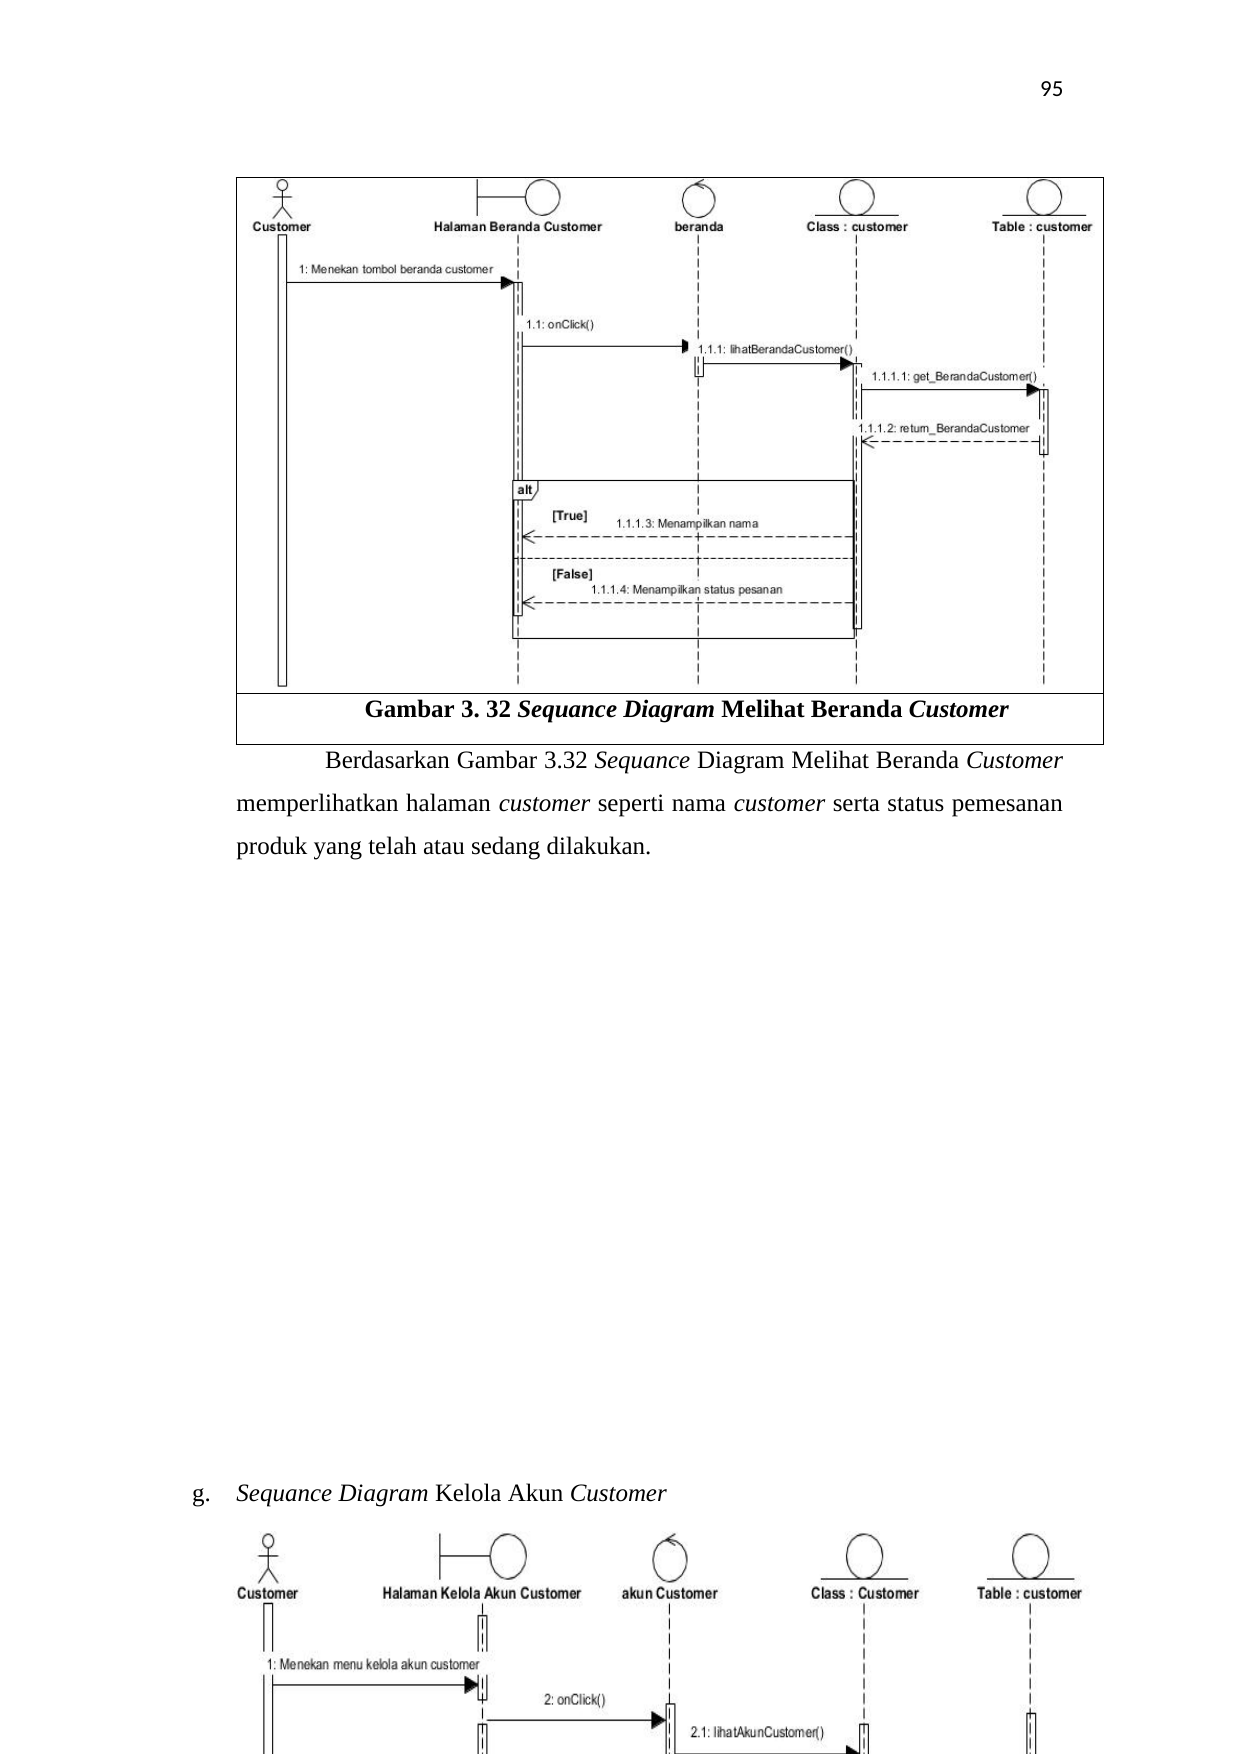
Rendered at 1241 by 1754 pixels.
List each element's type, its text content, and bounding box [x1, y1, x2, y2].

picture [224, 1531, 1092, 1754]
list Sequance Diagram Kelola Akun Customer [192, 1478, 1063, 1507]
table_header [237, 178, 1103, 693]
text Berdasarkan Gambar 3.32 Sequance Diagram Melihat Beranda Customer memperlihatkan halaman customer seperti nama customer serta status pemesanan produk yang telah atau sedang dilakukan. [236, 745, 1063, 860]
table_cell Gambar 3. 32 Sequance Diagram Melihat Beranda Customer [237, 694, 1103, 744]
